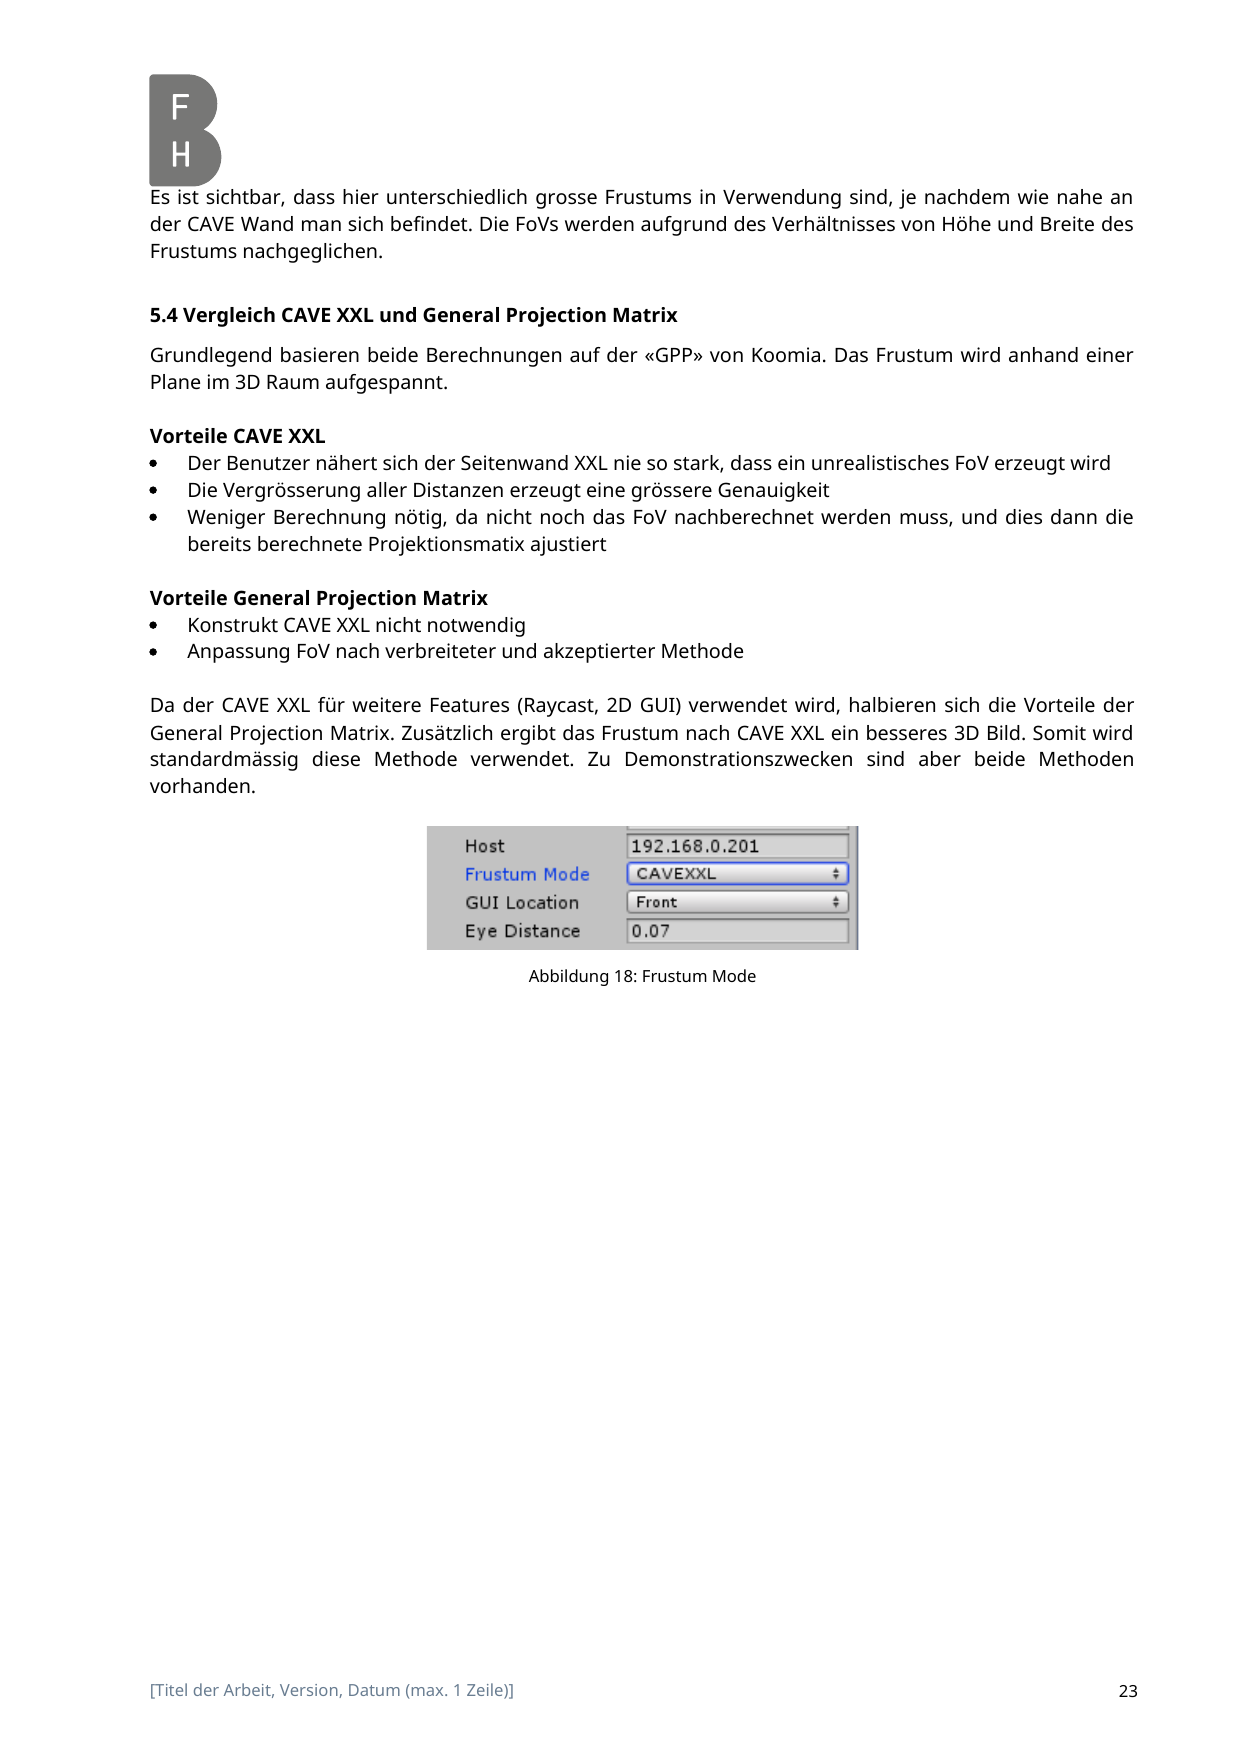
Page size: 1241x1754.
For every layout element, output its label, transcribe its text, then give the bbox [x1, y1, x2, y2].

list Anpassung FoV nach verbreiteter und akzeptierter Methode [149, 638, 1136, 665]
text Abbildung : Frustum Mode [149, 962, 1136, 987]
picture [426, 826, 859, 950]
subtitle Vergleich CAVE XXL und General Projection Matrix [149, 302, 1136, 328]
text Da der CAVE XXL für weitere Features (Raycast, 2D GUI) verwendet wird, halbieren sich die Vorteile der General Projection Matrix. Zusätzlich ergibt das Frustum nach CAVE XXL ein besseres 3D Bild. Somit wird standardmässig diese Methode verwendet. Zu Demonstrationszwecken sind aber beide Methoden vorhanden. [149, 692, 1136, 800]
list Weniger Berechnung nötig, da nicht noch das FoV nachberechnet werden muss, und dies dann die bereits berechnete Projektionsmatix ajustiert [149, 503, 1136, 557]
text Vorteile General Projection Matrix [149, 584, 1136, 611]
text Grundlegend basieren beide Berechnungen auf der «GPP» von Koomia. Das Frustum wird anhand einer Plane im 3D Raum aufgespannt. [149, 341, 1136, 395]
list Der Benutzer nähert sich der Seitenwand XXL nie so stark, dass ein unrealistisches FoV erzeugt wird [149, 449, 1136, 476]
text Es ist sichtbar, dass hier unterschiedlich grosse Frustums in Verwendung sind, je nachdem wie nahe an der CAVE Wand man sich befindet. Die FoVs werden aufgrund des Verhältnisses von Höhe und Breite des Frustums nachgeglichen. [149, 183, 1136, 264]
text Vorteile CAVE XXL [149, 422, 1136, 449]
list Konstrukt CAVE XXL nicht notwendig [149, 611, 1136, 638]
list Die Vergrösserung aller Distanzen erzeugt eine grössere Genauigkeit [149, 476, 1136, 503]
